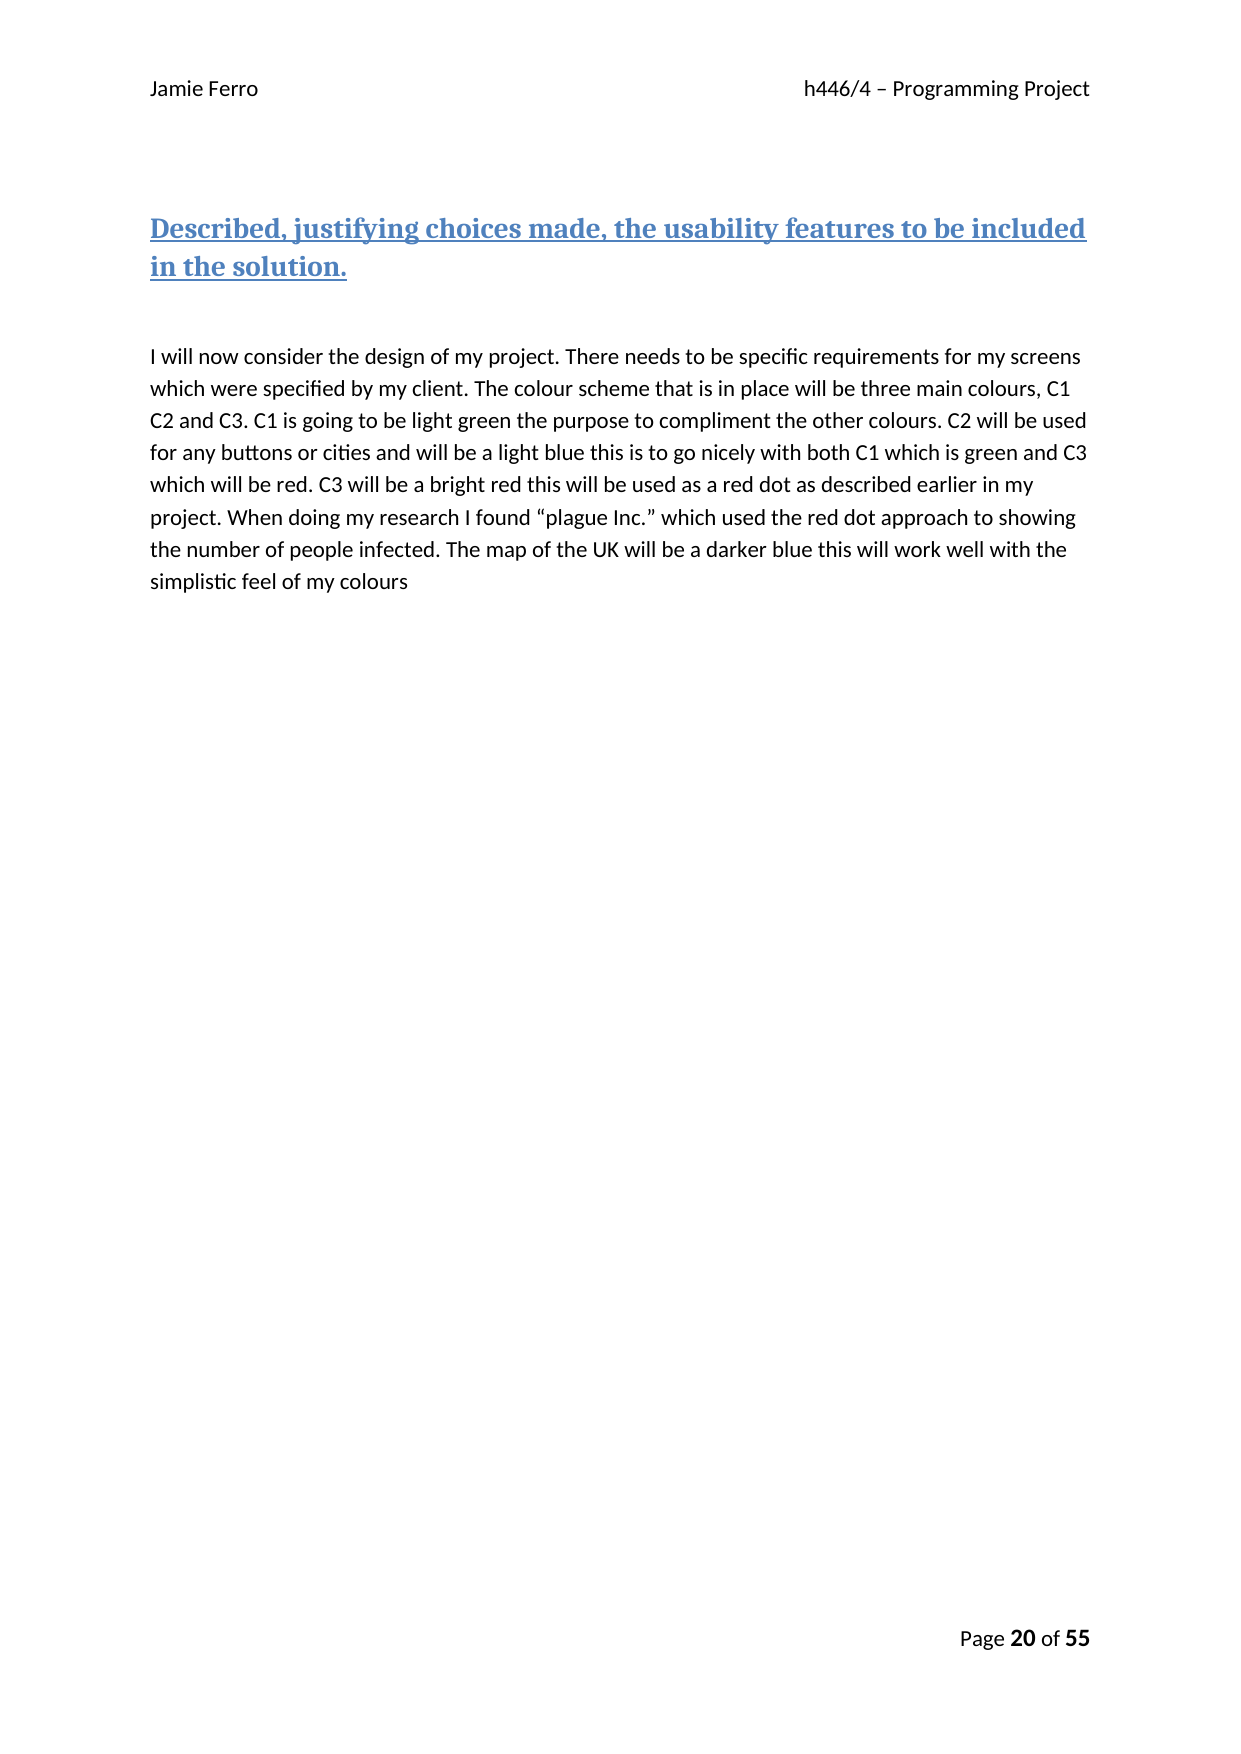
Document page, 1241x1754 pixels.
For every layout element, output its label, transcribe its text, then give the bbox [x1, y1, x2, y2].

subtitle Described, justifying choices made, the usability features to be included in the solution. [150, 212, 1090, 284]
text I will now consider the design of my project. There needs to be specific requirements for my screens which were specified by my client. The colour scheme that is in place will be three main colours, C1 C2 and C3. C1 is going to be light green the purpose to compliment the other colours. C2 will be used for any buttons or cities and will be a light blue this is to go nicely with both C1 which is green and C3 which will be red. C3 will be a bright red this will be used as a red dot as described earlier in my project. When doing my research I found “plague Inc.” which used the red dot approach to showing the number of people infected. The map of the UK will be a darker blue this will work well with the simplistic feel of my colours [150, 342, 1090, 595]
